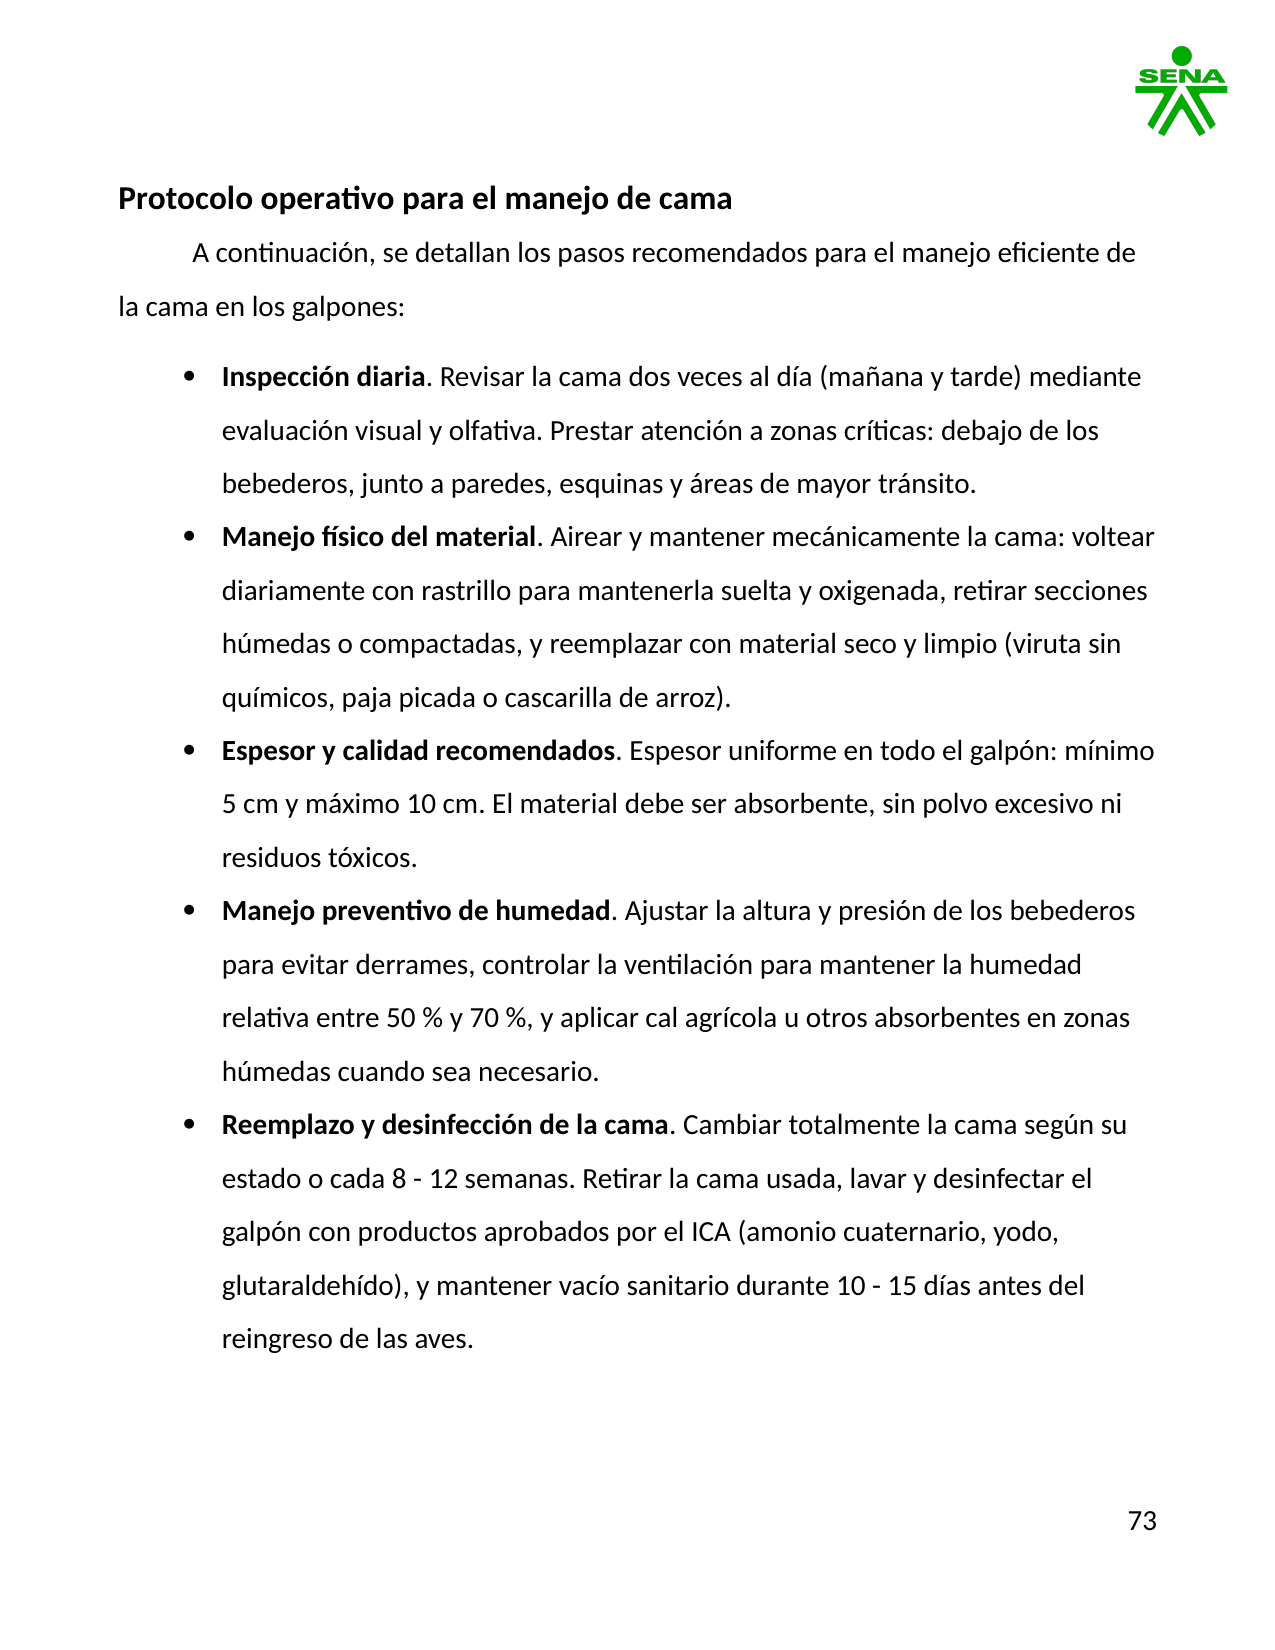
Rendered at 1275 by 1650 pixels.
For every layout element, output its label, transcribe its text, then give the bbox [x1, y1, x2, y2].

subtitle Protocolo operativo para el manejo de cama [118, 177, 1157, 218]
list Inspección diaria. Revisar la cama dos veces al día (mañana y tarde) mediante evaluación visual y olfativa. Prestar atención a zonas críticas: debajo de los bebederos, junto a paredes, esquinas y áreas de mayor tránsito. [184, 358, 1157, 501]
text A continuación, se detallan los pasos recomendados para el manejo eficiente de la cama en los galpones: [118, 234, 1157, 324]
list Espesor y calidad recomendados. Espesor uniforme en todo el galpón: mínimo 5 cm y máximo 10 cm. El material debe ser absorbente, sin polvo excesivo ni residuos tóxicos. [184, 732, 1157, 875]
list Reemplazo y desinfección de la cama. Cambiar totalmente la cama según su estado o cada 8 - 12 semanas. Retirar la cama usada, lavar y desinfectar el galpón con productos aprobados por el ICA (amonio cuaternario, yodo, glutaraldehído), y mantener vacío sanitario durante 10 - 15 días antes del reingreso de las aves. [184, 1106, 1157, 1356]
list Manejo preventivo de humedad. Ajustar la altura y presión de los bebederos para evitar derrames, controlar la ventilación para mantener la humedad relativa entre 50 % y 70 %, y aplicar cal agrícola u otros absorbentes en zonas húmedas cuando sea necesario. [184, 892, 1157, 1088]
list Manejo físico del material. Airear y mantener mecánicamente la cama: voltear diariamente con rastrillo para mantenerla suelta y oxigenada, retirar secciones húmedas o compactadas, y reemplazar con material seco y limpio (viruta sin químicos, paja picada o cascarilla de arroz). [184, 518, 1157, 714]
picture [1135, 46, 1228, 136]
